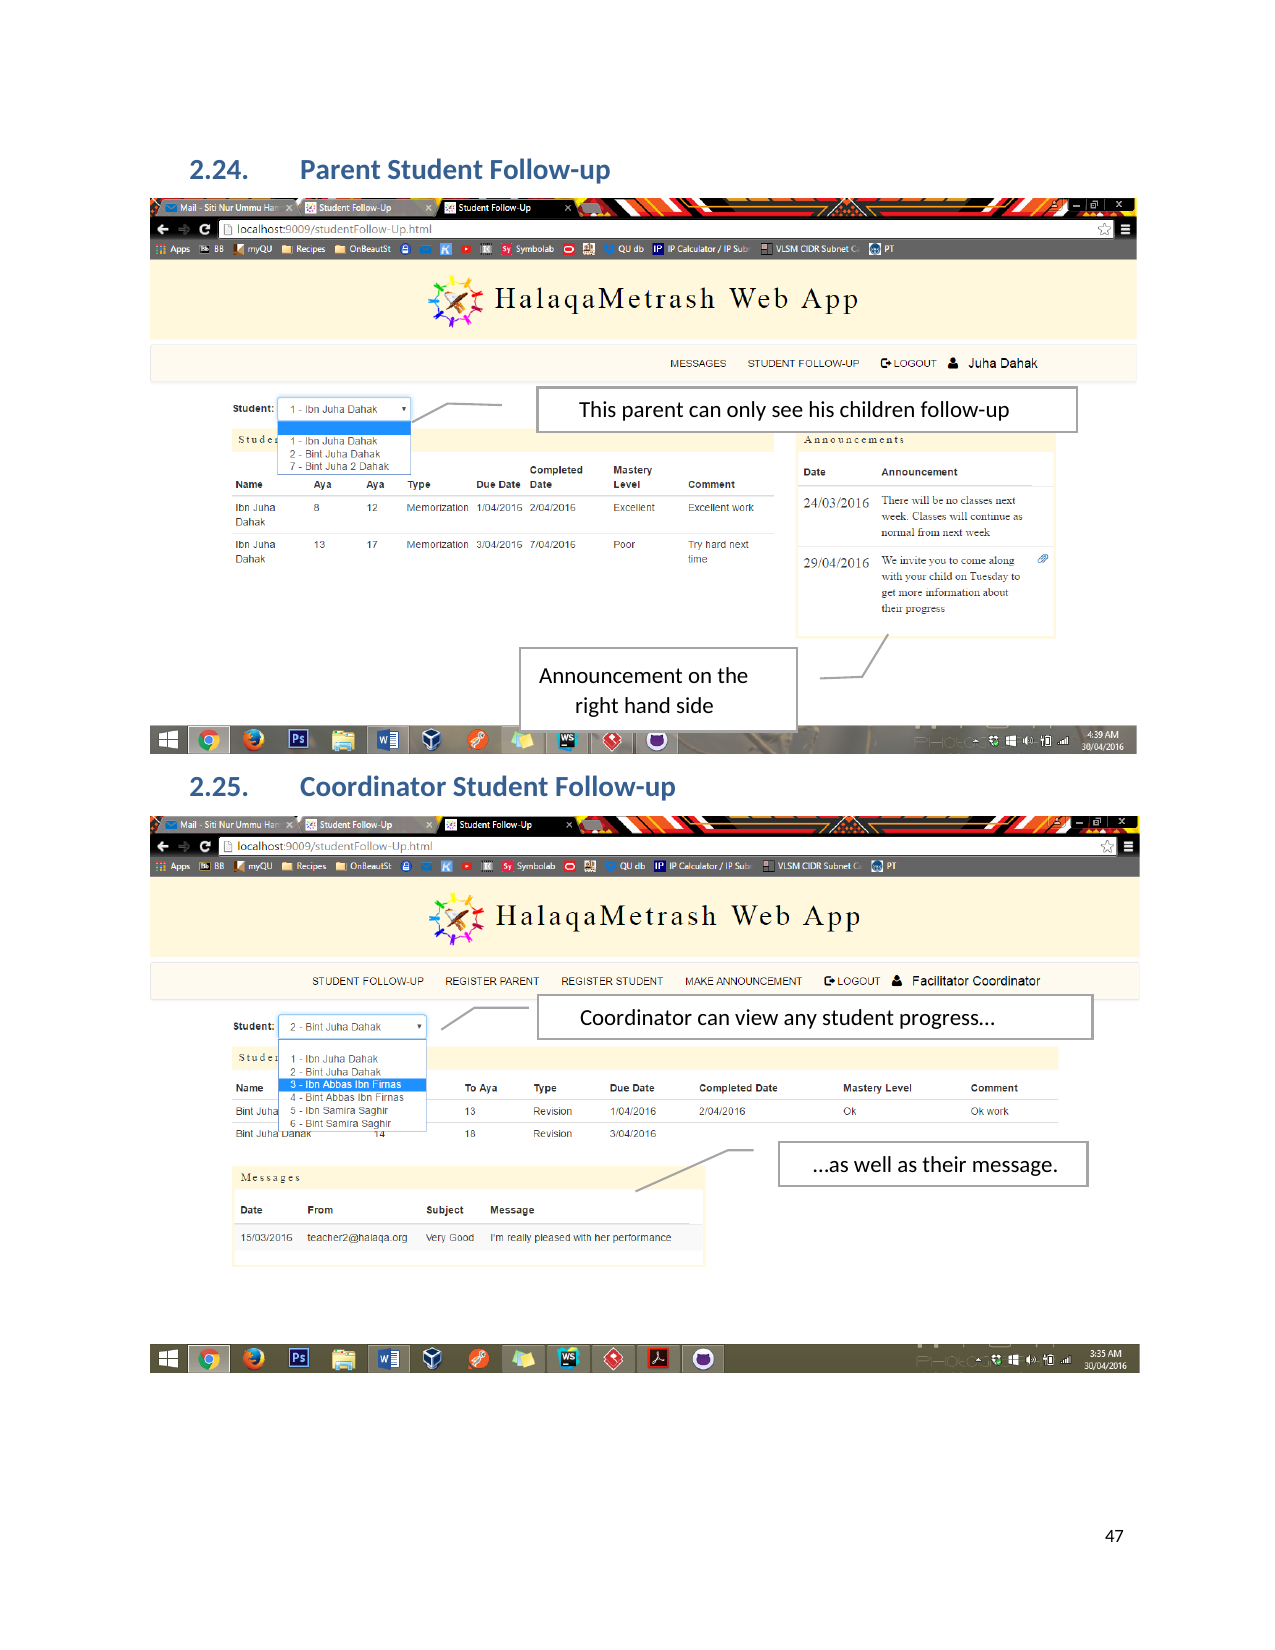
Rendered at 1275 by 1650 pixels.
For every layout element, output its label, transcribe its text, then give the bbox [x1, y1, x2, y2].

subtitle Coordinator Student Follow-up [189, 768, 1266, 804]
picture [150, 816, 1140, 1373]
picture [150, 198, 1137, 754]
subtitle Parent Student Follow-up [189, 151, 1266, 187]
